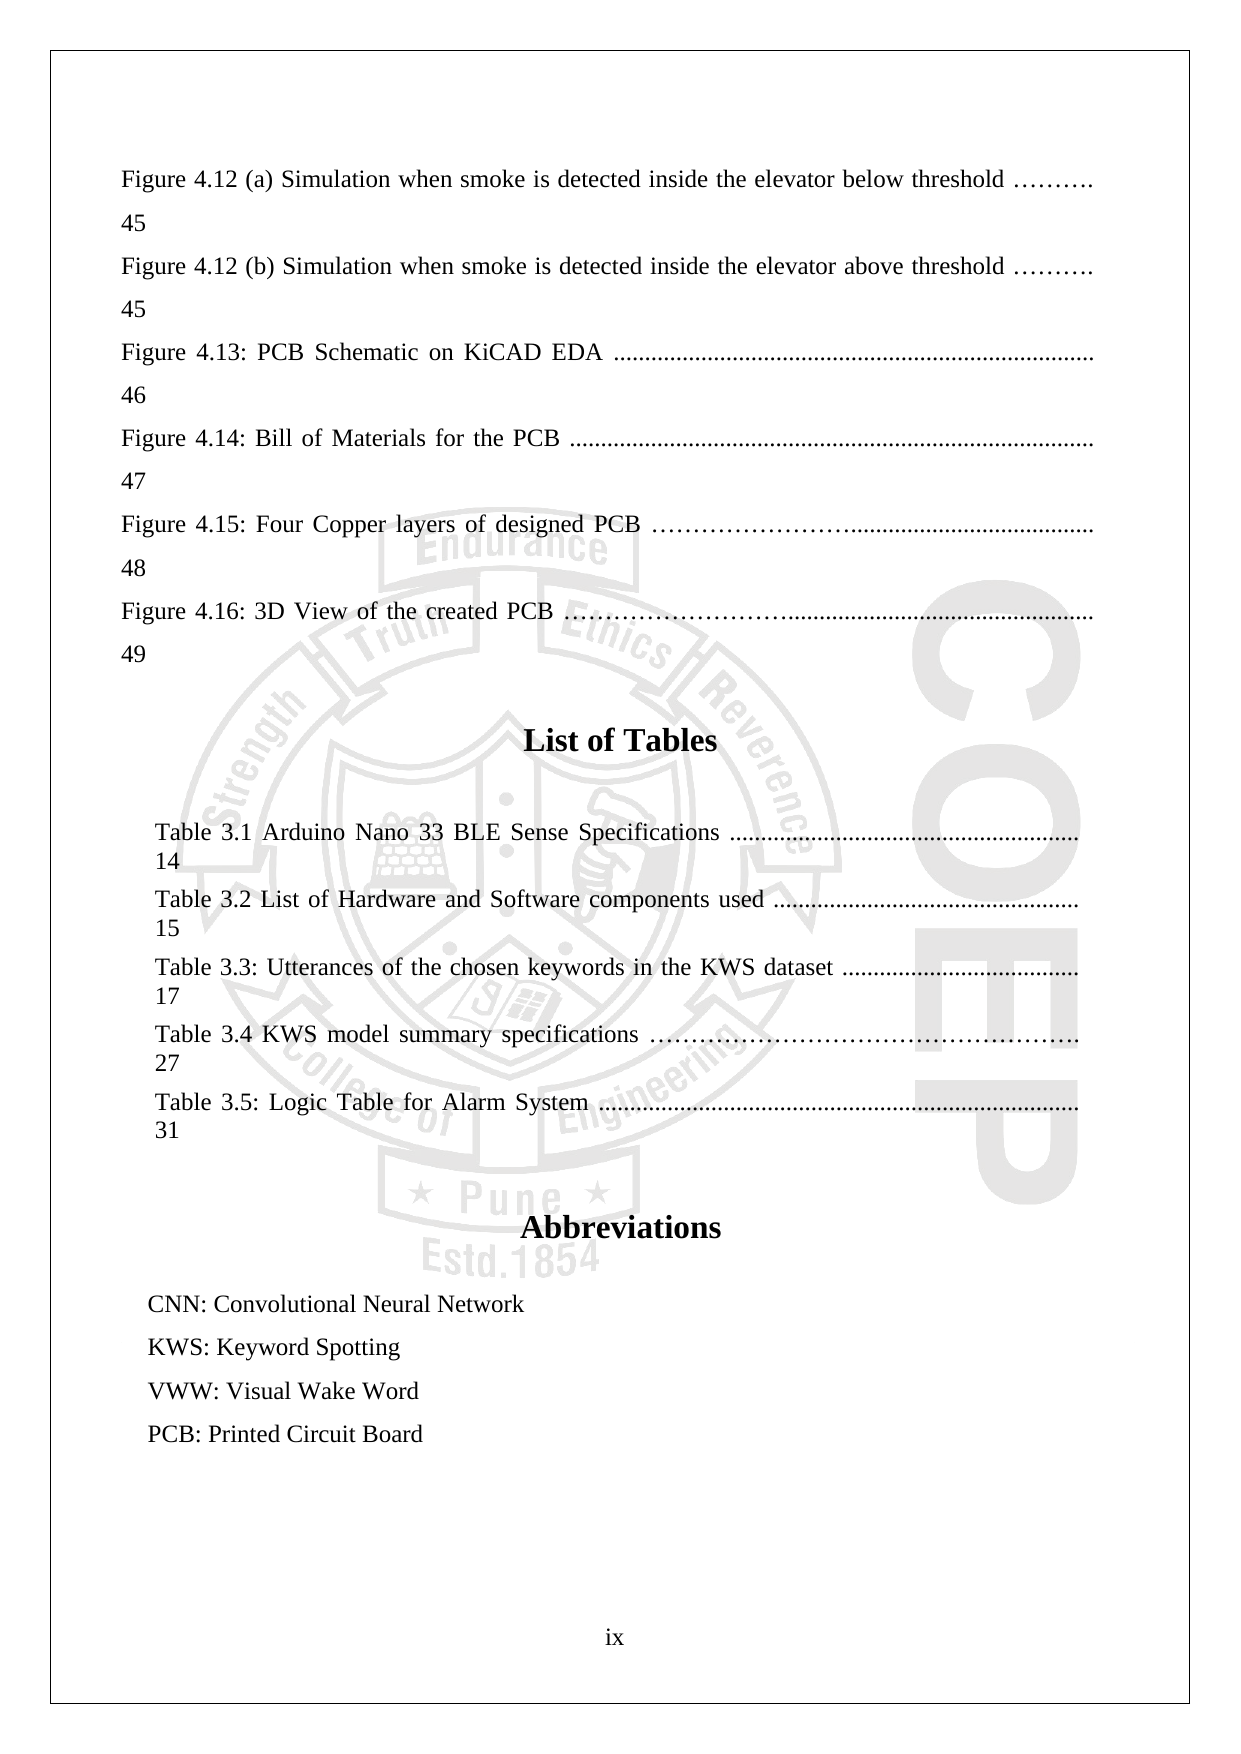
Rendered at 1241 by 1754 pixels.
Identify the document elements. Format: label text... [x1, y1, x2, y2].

text Abbreviations [154, 1207, 1087, 1245]
text Figure 4.13: PCB Schematic on KiCAD EDA ............................................................................. 46 [121, 337, 1095, 409]
text Table 3.1 Arduino Nano 33 BLE Sense Specifications ........................................................ 14 [154, 817, 1080, 875]
text PCB: Printed Circuit Board [147, 1419, 1134, 1448]
text Table 3.5: Logic Table for Alarm System ............................................................................. 31 [154, 1087, 1080, 1144]
text Figure 4.15: Four Copper layers of designed PCB ……………………....................................... 48 [121, 509, 1095, 581]
text Table 3.2 List of Hardware and Software components used ................................................. 15 [154, 884, 1080, 942]
text Table 3.4 KWS model summary specifications ……………………………………………. 27 [154, 1019, 1080, 1077]
text Figure 4.12 (a) Simulation when smoke is detected inside the elevator below threshold ………. 45 [121, 164, 1095, 236]
text Figure 4.14: Bill of Materials for the PCB .................................................................................... 47 [121, 423, 1095, 495]
text Figure 4.12 (b) Simulation when smoke is detected inside the elevator above threshold ………. 45 [121, 251, 1095, 323]
text List of Tables [154, 721, 1086, 759]
text Figure 4.16: 3D View of the created PCB ………………………................................................. 49 [121, 596, 1095, 668]
text KWS: Keyword Spotting [147, 1332, 1134, 1361]
text Table 3.3: Utterances of the chosen keywords in the KWS dataset ...................................... 17 [154, 952, 1080, 1009]
text CNN: Convolutional Neural Network [147, 1289, 1134, 1318]
text VWW: Visual Wake Word [147, 1376, 1134, 1404]
